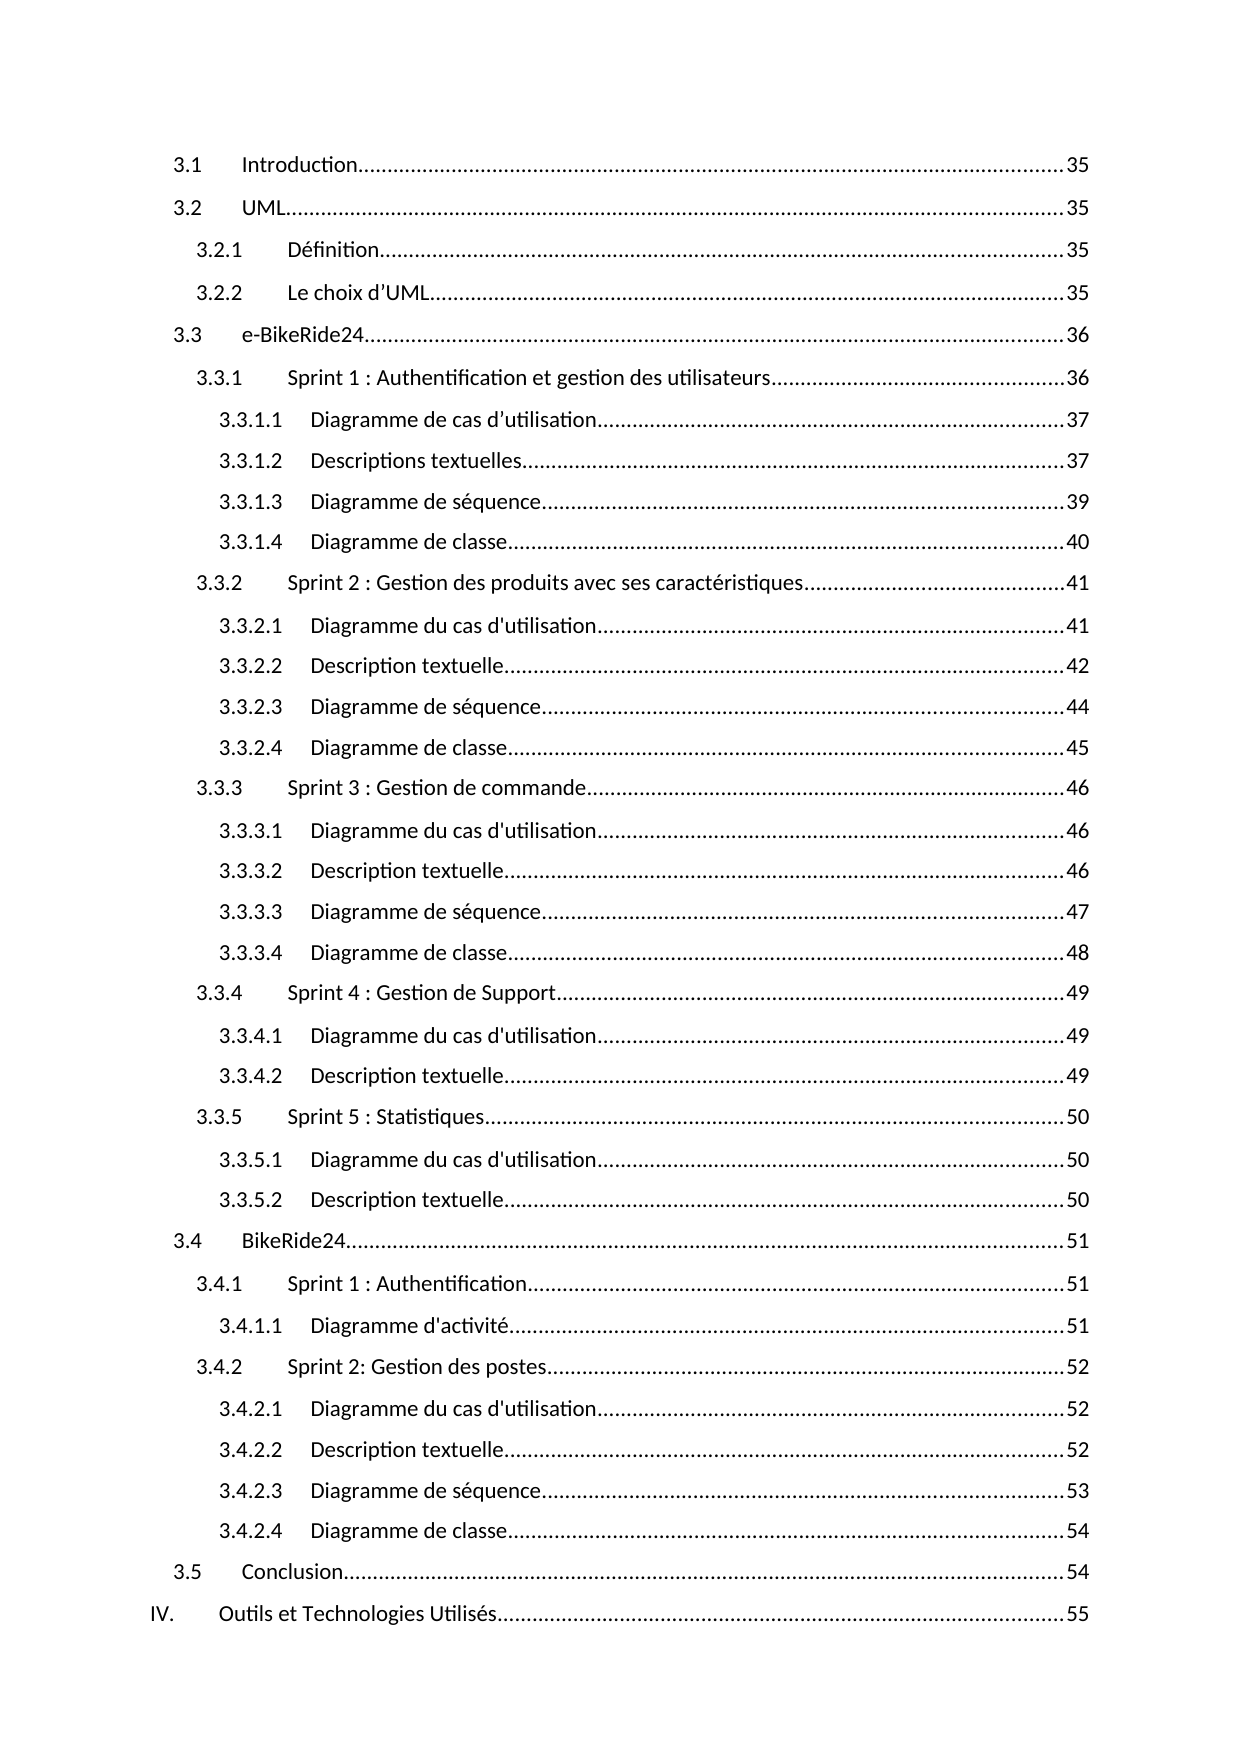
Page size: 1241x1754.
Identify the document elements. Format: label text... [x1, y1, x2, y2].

text 3.3.4 Sprint 4 : Gestion de Support 49 [196, 978, 1090, 1006]
text 3.4.2.2 Description textuelle 52 [219, 1435, 1090, 1463]
text 3.2 UML 35 [173, 193, 1090, 221]
text 3.5 Conclusion 54 [173, 1557, 1090, 1585]
text 3.4.2.3 Diagramme de séquence 53 [219, 1476, 1090, 1504]
text 3.2.1 Définition 35 [196, 235, 1090, 263]
text 3.3.2.3 Diagramme de séquence 44 [219, 692, 1090, 720]
text 3.3.3.4 Diagramme de classe 48 [219, 938, 1090, 966]
text 3.1 Introduction 35 [173, 150, 1090, 178]
text 3.3.5.1 Diagramme du cas d'utilisation 50 [219, 1145, 1090, 1173]
text 3.3.1.1 Diagramme de cas d’utilisation 37 [219, 406, 1090, 434]
text 3.3 e-BikeRide24 36 [173, 320, 1090, 348]
text 3.3.3.1 Diagramme du cas d'utilisation 46 [219, 816, 1090, 844]
text 3.3.2.2 Description textuelle 42 [219, 651, 1090, 679]
text 3.3.3.2 Description textuelle 46 [219, 856, 1090, 884]
text 3.3.5.2 Description textuelle 50 [219, 1185, 1090, 1213]
text 3.4.2.4 Diagramme de classe 54 [219, 1516, 1090, 1544]
text 3.3.2.4 Diagramme de classe 45 [219, 733, 1090, 761]
text 3.4.2 Sprint 2: Gestion des postes 52 [196, 1352, 1090, 1380]
text 3.3.2 Sprint 2 : Gestion des produits avec ses caractéristiques 41 [196, 568, 1090, 596]
text IV. Outils et Technologies Utilisés 55 [150, 1599, 1090, 1628]
text 3.3.3.3 Diagramme de séquence 47 [219, 897, 1090, 925]
text 3.4 BikeRide24 51 [173, 1226, 1090, 1254]
text 3.3.4.1 Diagramme du cas d'utilisation 49 [219, 1021, 1090, 1049]
text 3.3.1 Sprint 1 : Authentification et gestion des utilisateurs 36 [196, 363, 1090, 391]
text 3.3.4.2 Description textuelle 49 [219, 1062, 1090, 1089]
text 3.3.1.4 Diagramme de classe 40 [219, 527, 1090, 556]
text 3.3.2.1 Diagramme du cas d'utilisation 41 [219, 611, 1090, 639]
text 3.2.2 Le choix d’UML 35 [196, 278, 1090, 306]
text 3.4.1 Sprint 1 : Authentification 51 [196, 1269, 1090, 1297]
text 3.3.5 Sprint 5 : Statistiques 50 [196, 1102, 1090, 1130]
text 3.4.1.1 Diagramme d'activité 51 [219, 1311, 1090, 1339]
text 3.3.1.3 Diagramme de séquence 39 [219, 487, 1090, 515]
text 3.3.3 Sprint 3 : Gestion de commande 46 [196, 773, 1090, 801]
text 3.4.2.1 Diagramme du cas d'utilisation 52 [219, 1394, 1090, 1422]
text 3.3.1.2 Descriptions textuelles 37 [219, 446, 1090, 474]
